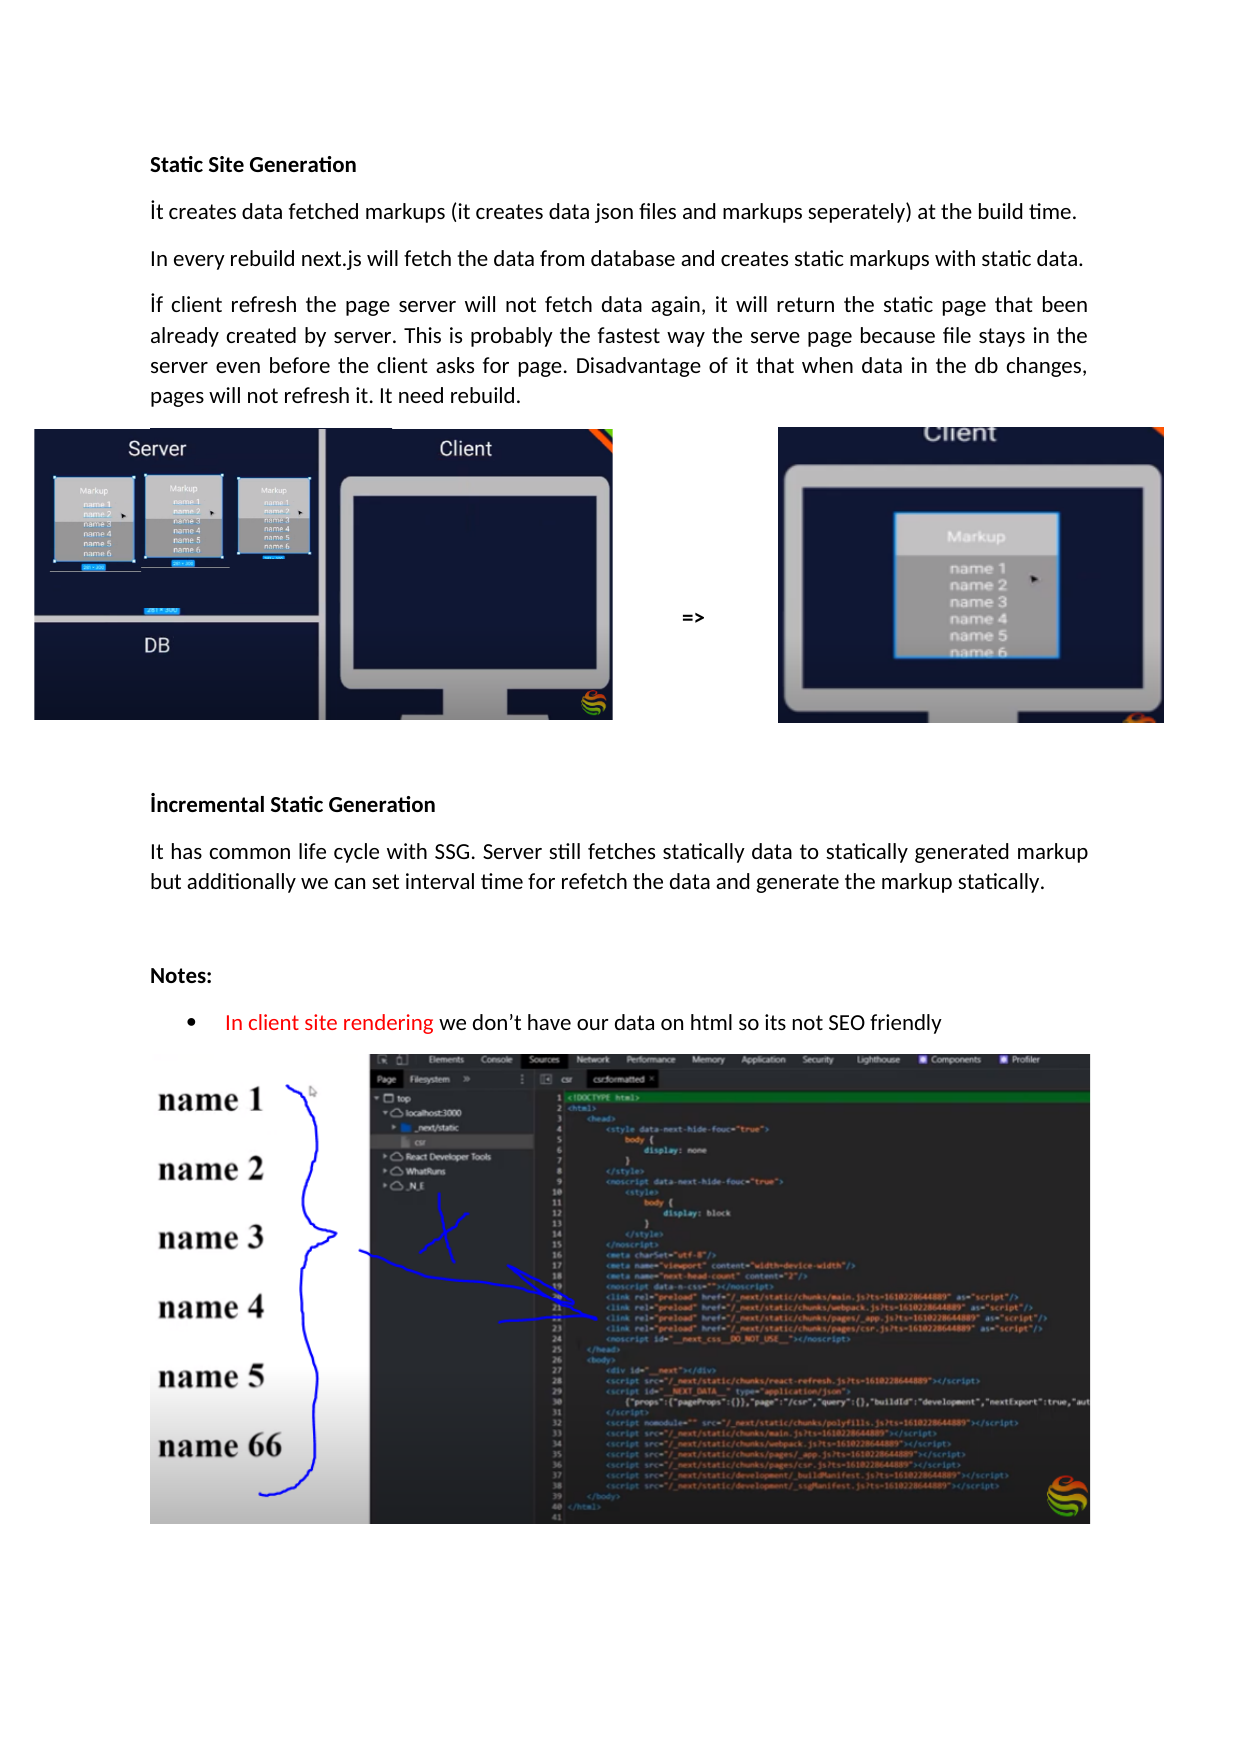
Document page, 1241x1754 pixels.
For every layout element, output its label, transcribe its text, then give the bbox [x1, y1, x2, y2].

picture [34, 428, 613, 720]
text İt creates data fetched markups (it creates data json files and markups seperately) at the build time. [150, 197, 1090, 225]
text Static Site Generation [150, 150, 1090, 178]
picture [778, 427, 1164, 723]
picture [150, 1054, 1091, 1524]
text In every rebuild next.js will fetch the data from database and creates static markups with static data. [150, 244, 1090, 272]
text Notes: [150, 961, 1090, 989]
text İncremental Static Generation [150, 790, 1090, 818]
text => [393, 428, 778, 631]
text İf client refresh the page server will not fetch data again, it will return the static page that been already created by server. This is probably the fastest way the serve page because file stays in the server even before the client asks for page. Disadvantage of it that when data in the db changes, pages will not refresh it. It need rebuild. [150, 291, 1090, 409]
list In client site rendering we don’t have our data on html so its not SEO friendly [187, 1008, 1090, 1036]
text It has common life cycle with SSG. Server still fetches statically data to statically generated markup but additionally we can set interval time for refetch the data and generate the markup statically. [150, 837, 1090, 895]
